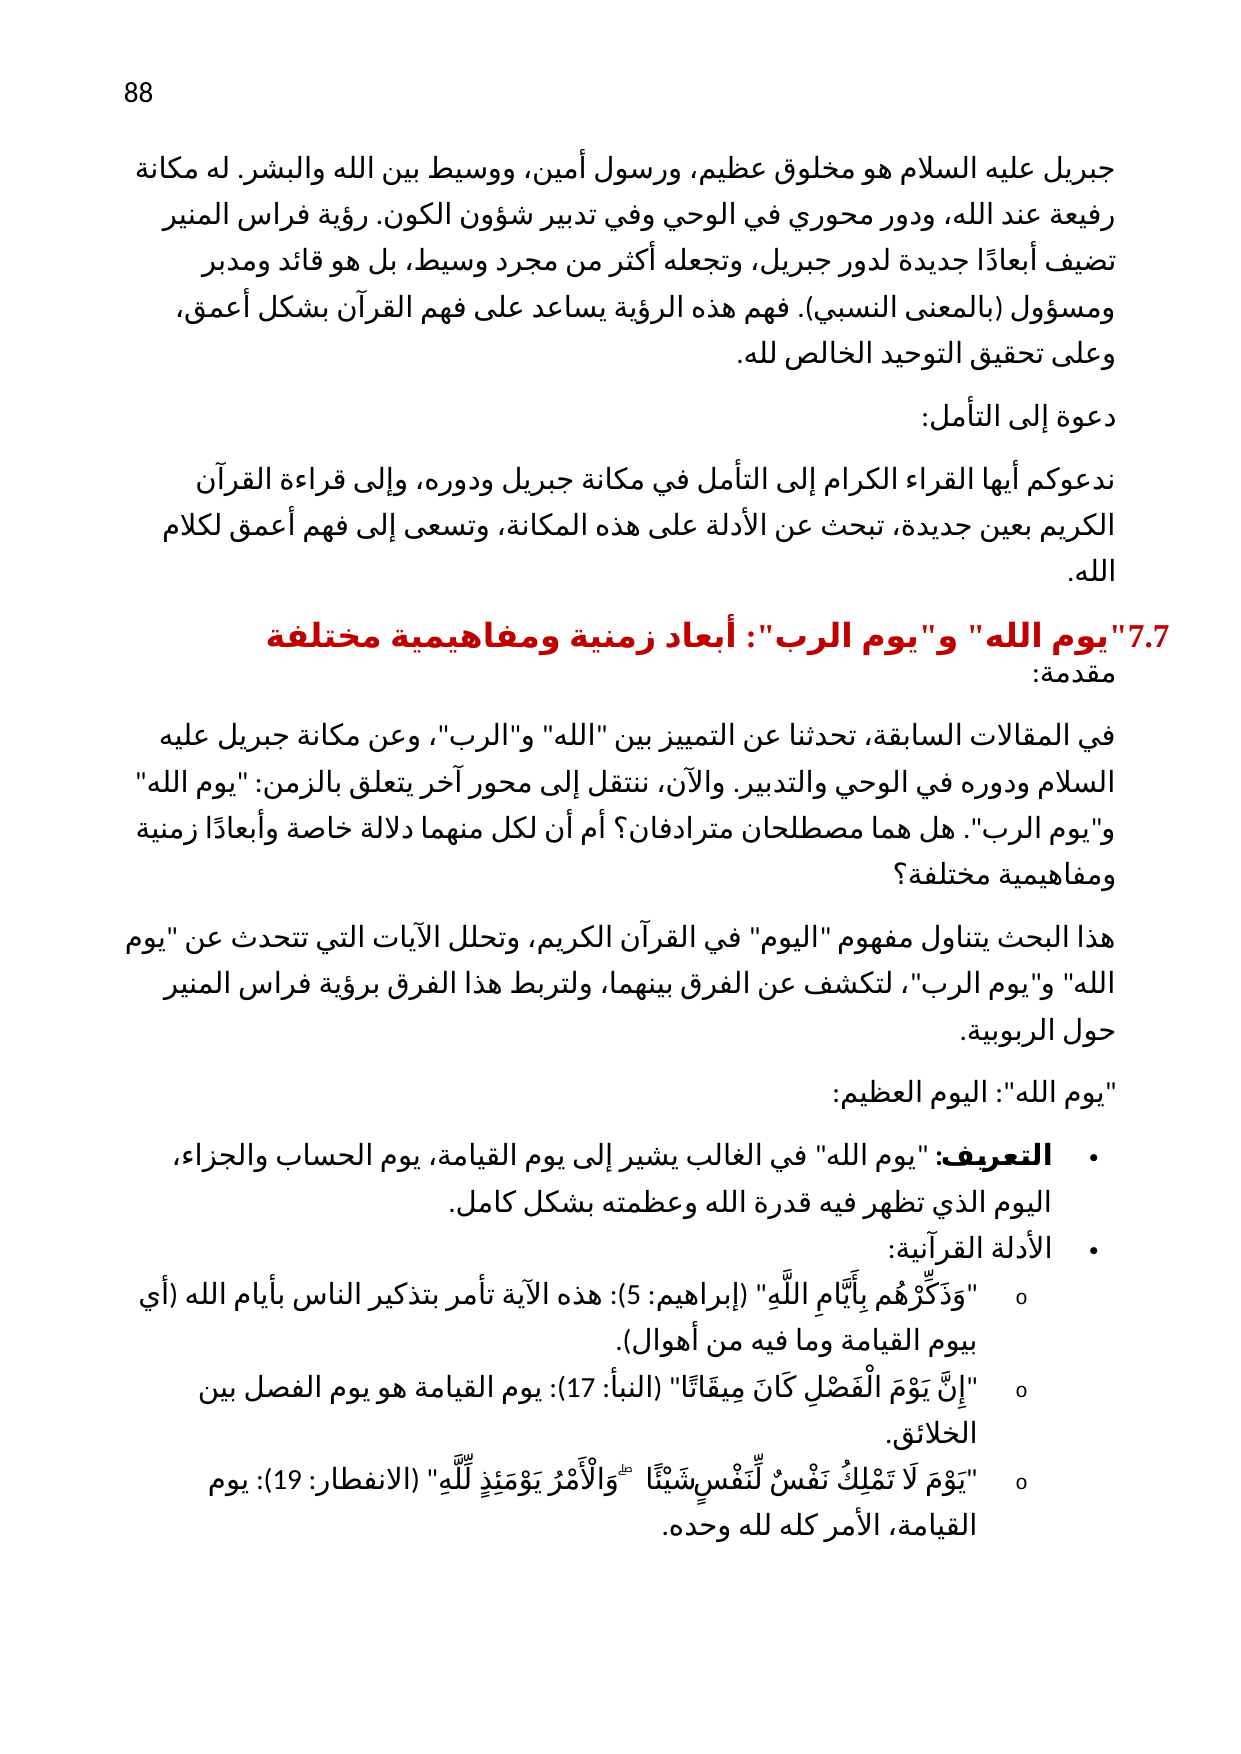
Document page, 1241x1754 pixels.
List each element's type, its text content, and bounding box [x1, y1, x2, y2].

list الأدلة القرآنية: [112, 1230, 1090, 1266]
text ندعوكم أيها القراء الكرام إلى التأمل في مكانة جبريل ودوره، وإلى قراءة القرآن الكريم بعين جديدة، تبحث عن الأدلة على هذه المكانة، وتسعى إلى فهم أعمق لكلام الله. [112, 461, 1117, 589]
list "وَذَكِّرْهُم بِأَيَّامِ اللَّهِ" (إبراهيم: 5): هذه الآية تأمر بتذكير الناس بأيام الله (أي بيوم القيامة وما فيه من أهوال). [112, 1276, 1015, 1358]
text جبريل عليه السلام هو مخلوق عظيم، ورسول أمين، ووسيط بين الله والبشر. له مكانة رفيعة عند الله، ودور محوري في الوحي وفي تدبير شؤون الكون. رؤية فراس المنير تضيف أبعادًا جديدة لدور جبريل، وتجعله أكثر من مجرد وسيط، بل هو قائد ومدبر ومسؤول (بالمعنى النسبي). فهم هذه الرؤية يساعد على فهم القرآن بشكل أعمق، وعلى تحقيق التوحيد الخالص لله. [112, 150, 1117, 371]
text دعوة إلى التأمل: [112, 398, 1117, 433]
list "يَوْمَ لَا تَمْلِكُ نَفْسٌ لِّنَفْسٍ شَيْئًا ۖ وَالْأَمْرُ يَوْمَئِذٍ لِّلَّهِ" (الانفطار: 19): يوم القيامة، الأمر كله لله وحده. [112, 1461, 1015, 1543]
text "يوم الله": اليوم العظيم: [112, 1074, 1117, 1110]
subtitle "يوم الله" و"يوم الرب": أبعاد زمنية ومفاهيمية مختلفة [112, 616, 1128, 654]
text مقدمة: [112, 654, 1117, 690]
list "إِنَّ يَوْمَ الْفَصْلِ كَانَ مِيقَاتًا" (النبأ: 17): يوم القيامة هو يوم الفصل بين الخلائق. [112, 1369, 1015, 1451]
text هذا البحث يتناول مفهوم "اليوم" في القرآن الكريم، وتحلل الآيات التي تتحدث عن "يوم الله" و"يوم الرب"، لتكشف عن الفرق بينهما، ولتربط هذا الفرق برؤية فراس المنير حول الربوبية. [112, 919, 1117, 1047]
text في المقالات السابقة، تحدثنا عن التمييز بين "الله" و"الرب"، وعن مكانة جبريل عليه السلام ودوره في الوحي والتدبير. والآن، ننتقل إلى محور آخر يتعلق بالزمن: "يوم الله" و"يوم الرب". هل هما مصطلحان مترادفان؟ أم أن لكل منهما دلالة خاصة وأبعادًا زمنية ومفاهيمية مختلفة؟ [112, 717, 1117, 892]
list التعريف: "يوم الله" في الغالب يشير إلى يوم القيامة، يوم الحساب والجزاء، اليوم الذي تظهر فيه قدرة الله وعظمته بشكل كامل. [112, 1137, 1090, 1219]
